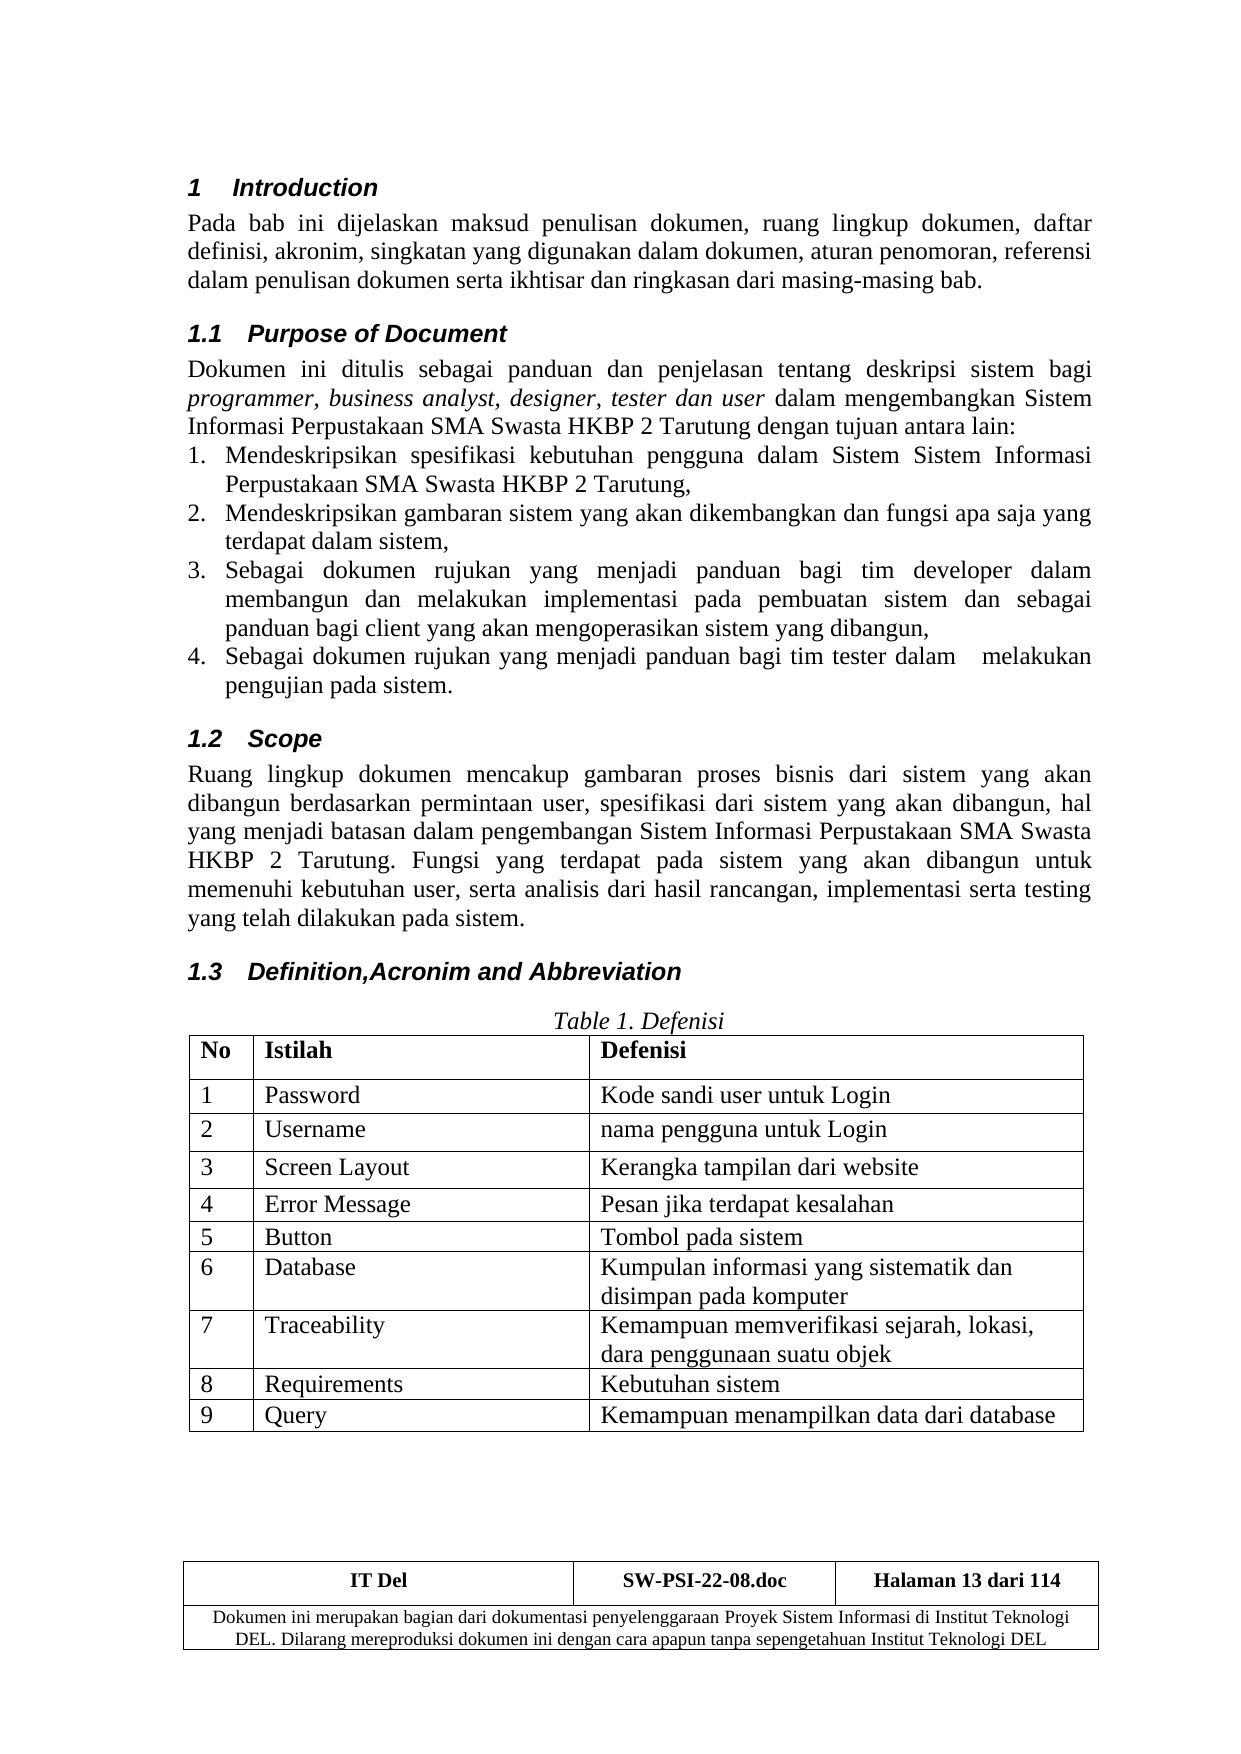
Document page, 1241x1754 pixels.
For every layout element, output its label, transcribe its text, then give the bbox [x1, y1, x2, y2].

subtitle Introduction [187, 173, 1092, 201]
table_cell Kumpulan informasi yang sistematik dan disimpan pada komputer [590, 1252, 1083, 1309]
table_cell Kode sandi user untuk Login [590, 1080, 1083, 1113]
table_cell 3 [190, 1152, 253, 1188]
subtitle Purpose of Document [187, 319, 1092, 348]
table_cell 1 [190, 1080, 253, 1113]
table_cell Kemampuan menampilkan data dari database [590, 1400, 1083, 1431]
table_cell 9 [190, 1400, 253, 1431]
table_header Defenisi [590, 1036, 1083, 1079]
list Sebagai dokumen rujukan yang menjadi panduan bagi tim tester dalam melakukan pengujian pada sistem. [187, 641, 1092, 699]
list Mendeskripsikan spesifikasi kebutuhan pengguna dalam Sistem Sistem Informasi Perpustakaan SMA Swasta HKBP 2 Tarutung, [187, 440, 1092, 498]
table_cell nama pengguna untuk Login [590, 1114, 1083, 1151]
table_cell Tombol pada sistem [590, 1222, 1083, 1251]
table_cell Pesan jika terdapat kesalahan [590, 1189, 1083, 1221]
table_cell Button [254, 1222, 589, 1251]
table_cell Password [254, 1080, 589, 1113]
table_cell Traceability [254, 1311, 589, 1368]
text Ruang lingkup dokumen mencakup gambaran proses bisnis dari sistem yang akan dibangun berdasarkan permintaan user, spesifikasi dari sistem yang akan dibangun, hal yang menjadi batasan dalam pengembangan Sistem Informasi Perpustakaan SMA Swasta HKBP 2 Tarutung. Fungsi yang terdapat pada sistem yang akan dibangun untuk memenuhi kebutuhan user, serta analisis dari hasil rancangan, implementasi serta testing yang telah dilakukan pada sistem. [187, 759, 1092, 931]
list Mendeskripsikan gambaran sistem yang akan dikembangkan dan fungsi apa saja yang terdapat dalam sistem, [187, 498, 1092, 555]
table_header Istilah [254, 1036, 589, 1079]
table_cell Error Message [254, 1189, 589, 1221]
table_cell 8 [190, 1369, 253, 1399]
table_cell Screen Layout [254, 1152, 589, 1188]
table_cell Kebutuhan sistem [590, 1369, 1083, 1399]
subtitle Definition,Acronim and Abbreviation [187, 956, 1092, 985]
table_cell Kemampuan memverifikasi sejarah, lokasi, dara penggunaan suatu objek [590, 1311, 1083, 1368]
table_header No [190, 1036, 253, 1079]
table_cell 5 [190, 1222, 253, 1251]
table_cell 2 [190, 1114, 253, 1151]
table_cell Query [254, 1400, 589, 1431]
table_cell Database [254, 1252, 589, 1309]
text Pada bab ini dijelaskan maksud penulisan dokumen, ruang lingkup dokumen, daftar definisi, akronim, singkatan yang digunakan dalam dokumen, aturan penomoran, referensi dalam penulisan dokumen serta ikhtisar dan ringkasan dari masing-masing bab. [187, 208, 1092, 294]
table_cell Requirements [254, 1369, 589, 1399]
table_cell Username [254, 1114, 589, 1151]
table_cell Kerangka tampilan dari website [590, 1152, 1083, 1188]
text Dokumen ini ditulis sebagai panduan dan penjelasan tentang deskripsi sistem bagi programmer, business analyst, designer, tester dan user dalam mengembangkan Sistem Informasi Perpustakaan SMA Swasta HKBP 2 Tarutung dengan tujuan antara lain: [187, 354, 1092, 440]
list Sebagai dokumen rujukan yang menjadi panduan bagi tim developer dalam membangun dan melakukan implementasi pada pembuatan sistem dan sebagai panduan bagi client yang akan mengoperasikan sistem yang dibangun, [187, 555, 1092, 641]
table_cell 4 [190, 1189, 253, 1221]
text Table 1. Defenisi [187, 1006, 1092, 1034]
subtitle Scope [187, 724, 1092, 753]
table_cell 7 [190, 1311, 253, 1368]
table_cell 6 [190, 1252, 253, 1309]
